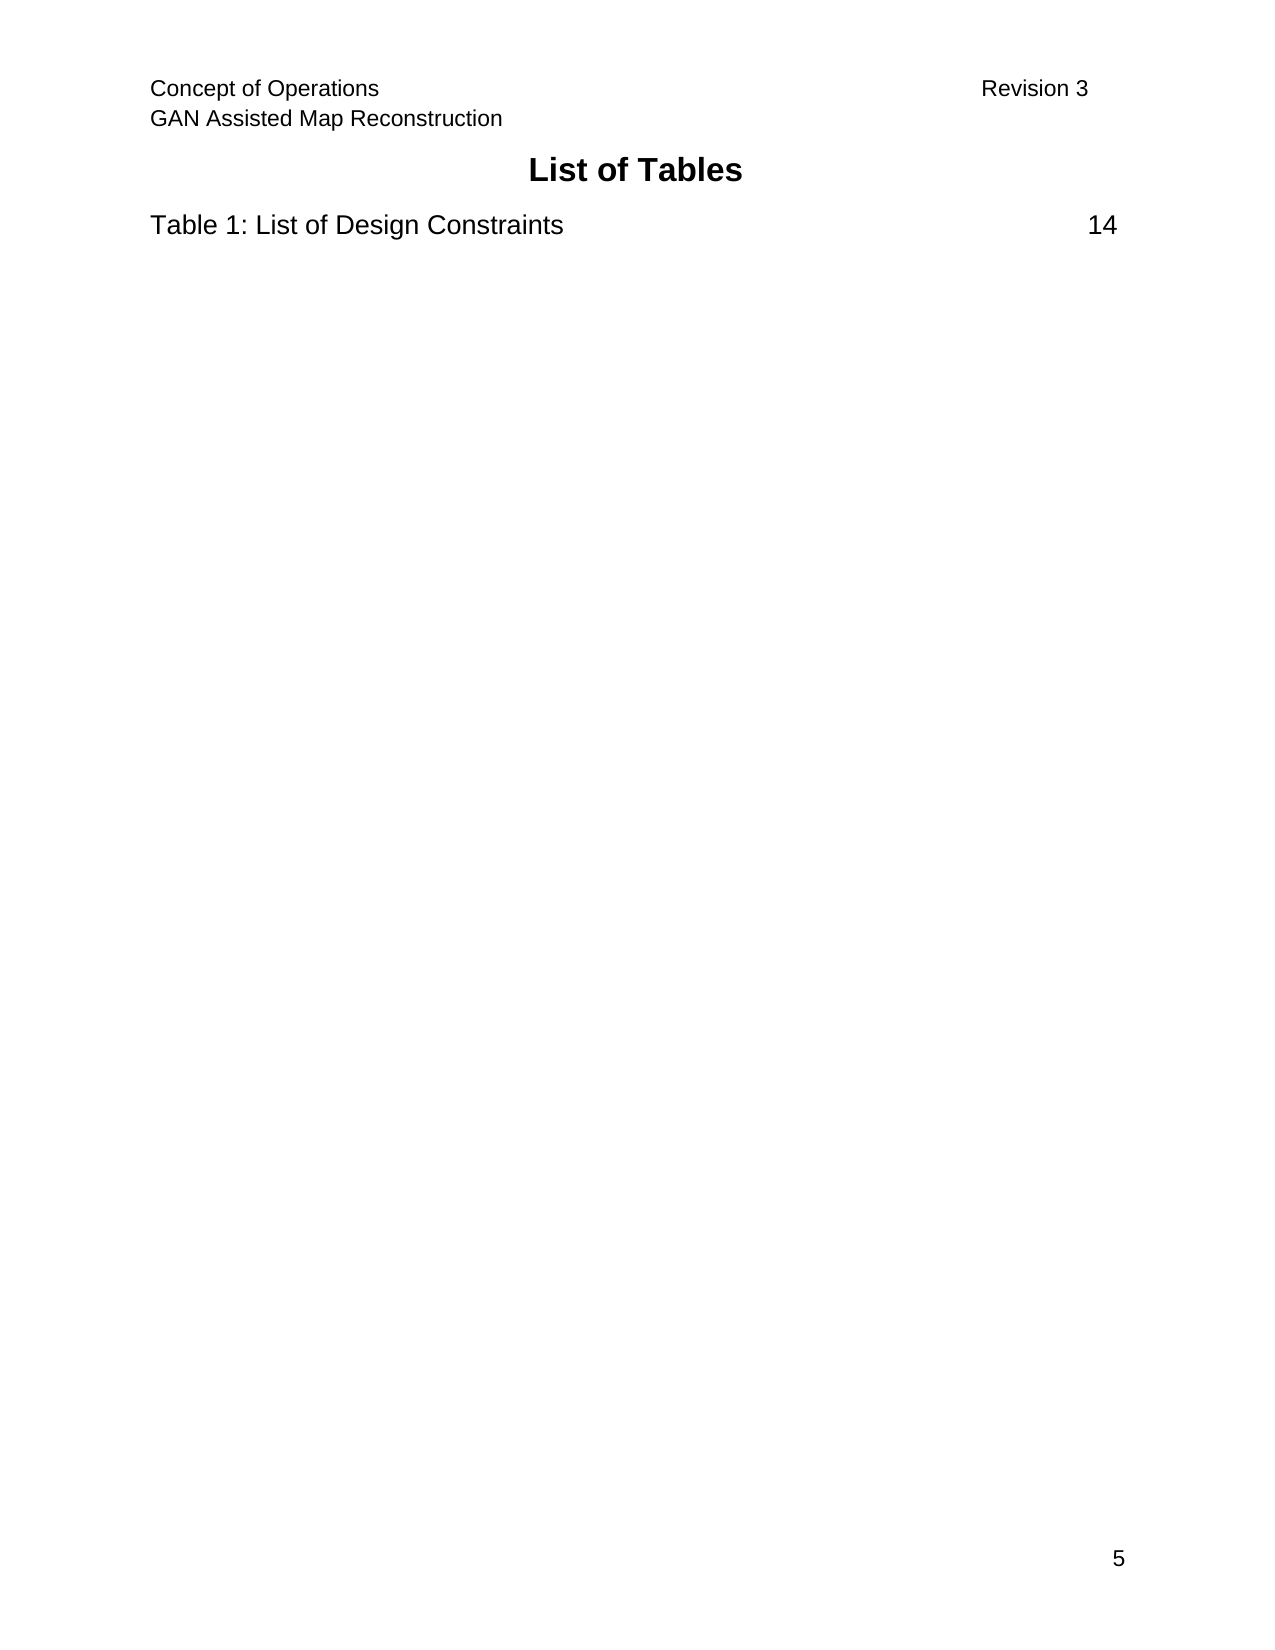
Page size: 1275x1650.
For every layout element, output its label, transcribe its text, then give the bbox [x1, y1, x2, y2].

text List of Tables [150, 150, 1121, 188]
text Table 1: List of Design Constraints 14 [150, 209, 1121, 241]
